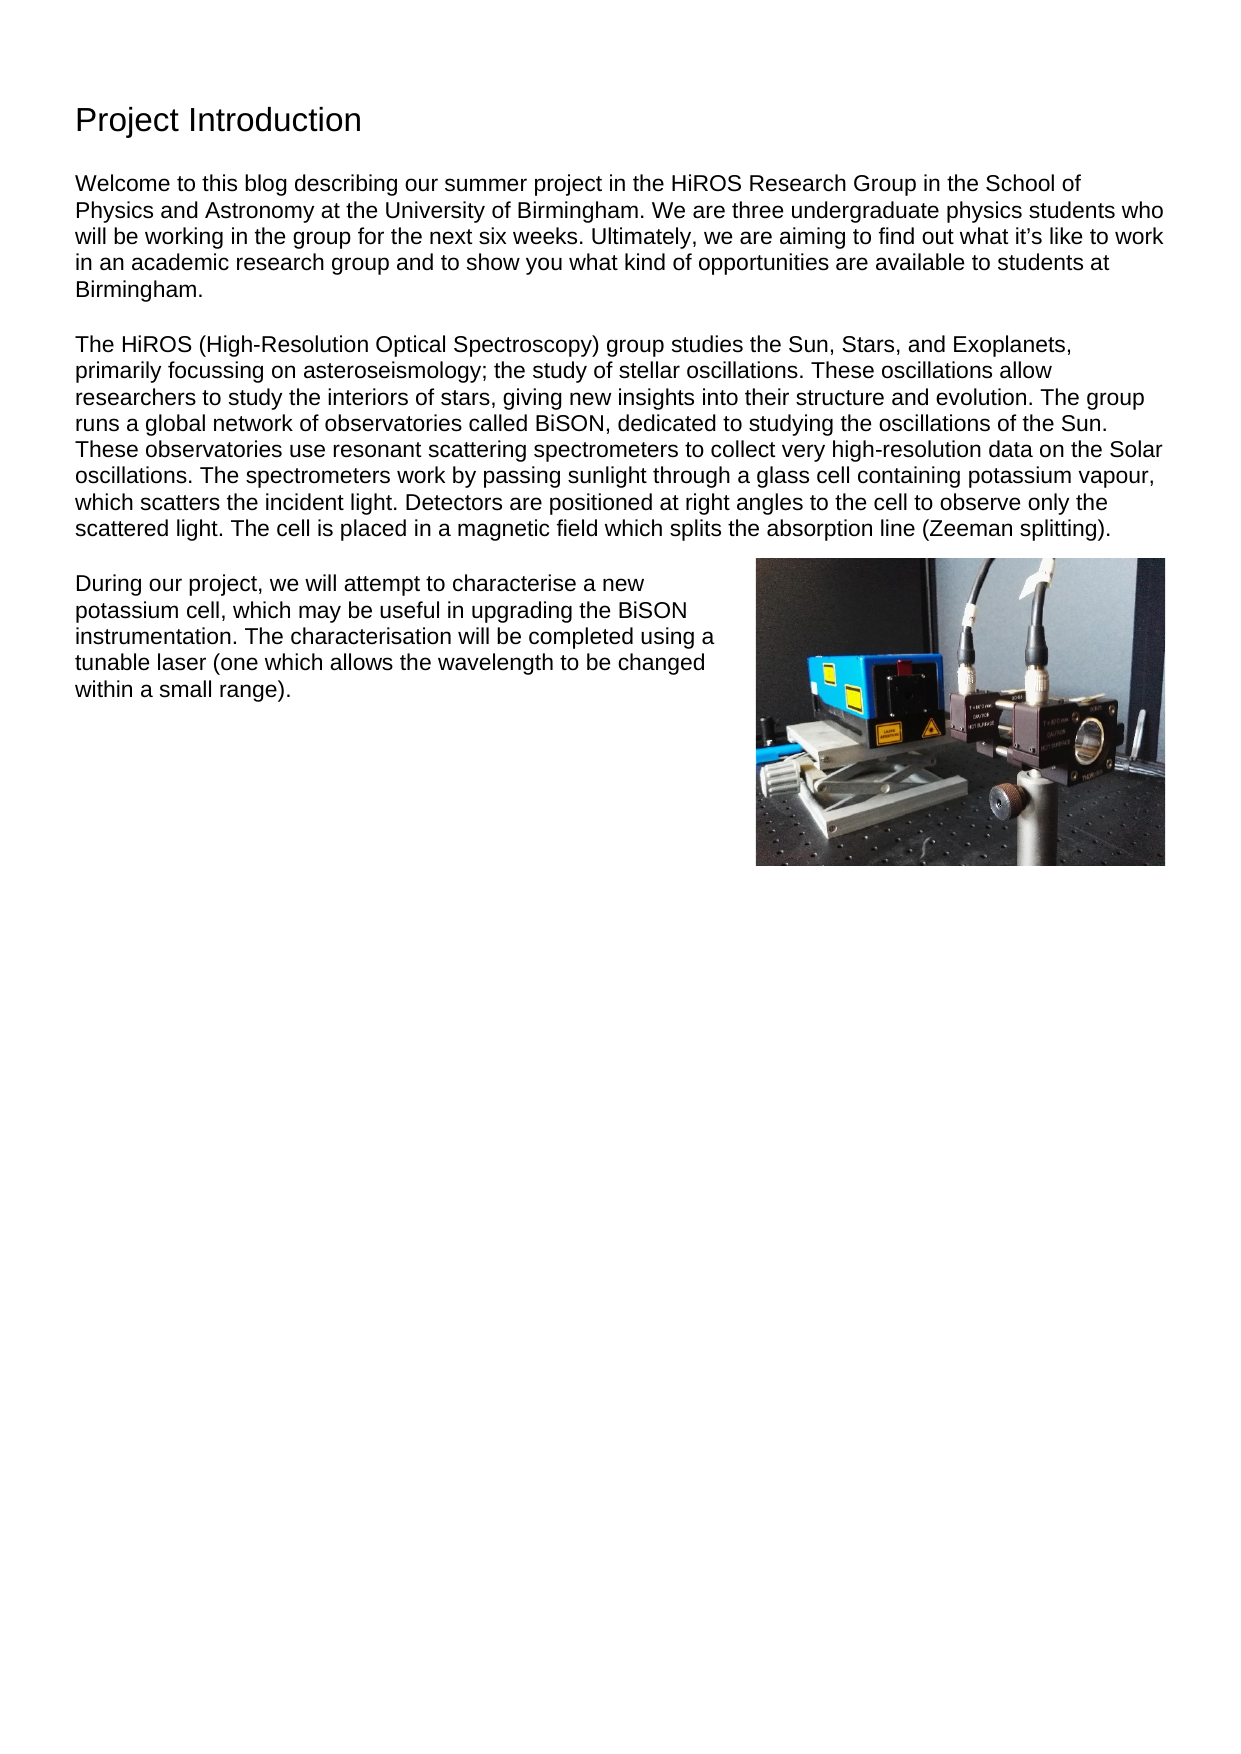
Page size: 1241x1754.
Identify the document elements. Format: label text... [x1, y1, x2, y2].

subtitle Project Introduction [75, 100, 1165, 138]
picture [755, 558, 1166, 866]
text During our project, we will attempt to characterise a new potassium cell, which may be useful in upgrading the BiSON instrumentation. The characterisation will be completed using a tunable laser (one which allows the wavelength to be changed within a small range). [75, 570, 755, 702]
text Welcome to this blog describing our summer project in the HiROS Research Group in the School of Physics and Astronomy at the University of Birmingham. We are three undergraduate physics students who will be working in the group for the next six weeks. Ultimately, we are aiming to find out what it’s like to work in an academic research group and to show you what kind of opportunities are available to students at Birmingham. [75, 170, 1165, 302]
text The HiROS (High-Resolution Optical Spectroscopy) group studies the Sun, Stars, and Exoplanets, primarily focussing on asteroseismology; the study of stellar oscillations. These oscillations allow researchers to study the interiors of stars, giving new insights into their structure and evolution. The group runs a global network of observatories called BiSON, dedicated to studying the oscillations of the Sun. These observatories use resonant scattering spectrometers to collect very high-resolution data on the Solar oscillations. The spectrometers work by passing sunlight through a glass cell containing potassium vapour, which scatters the incident light. Detectors are positioned at right angles to the cell to observe only the scattered light. The cell is placed in a magnetic field which splits the absorption line (Zeeman splitting). [75, 331, 1165, 542]
